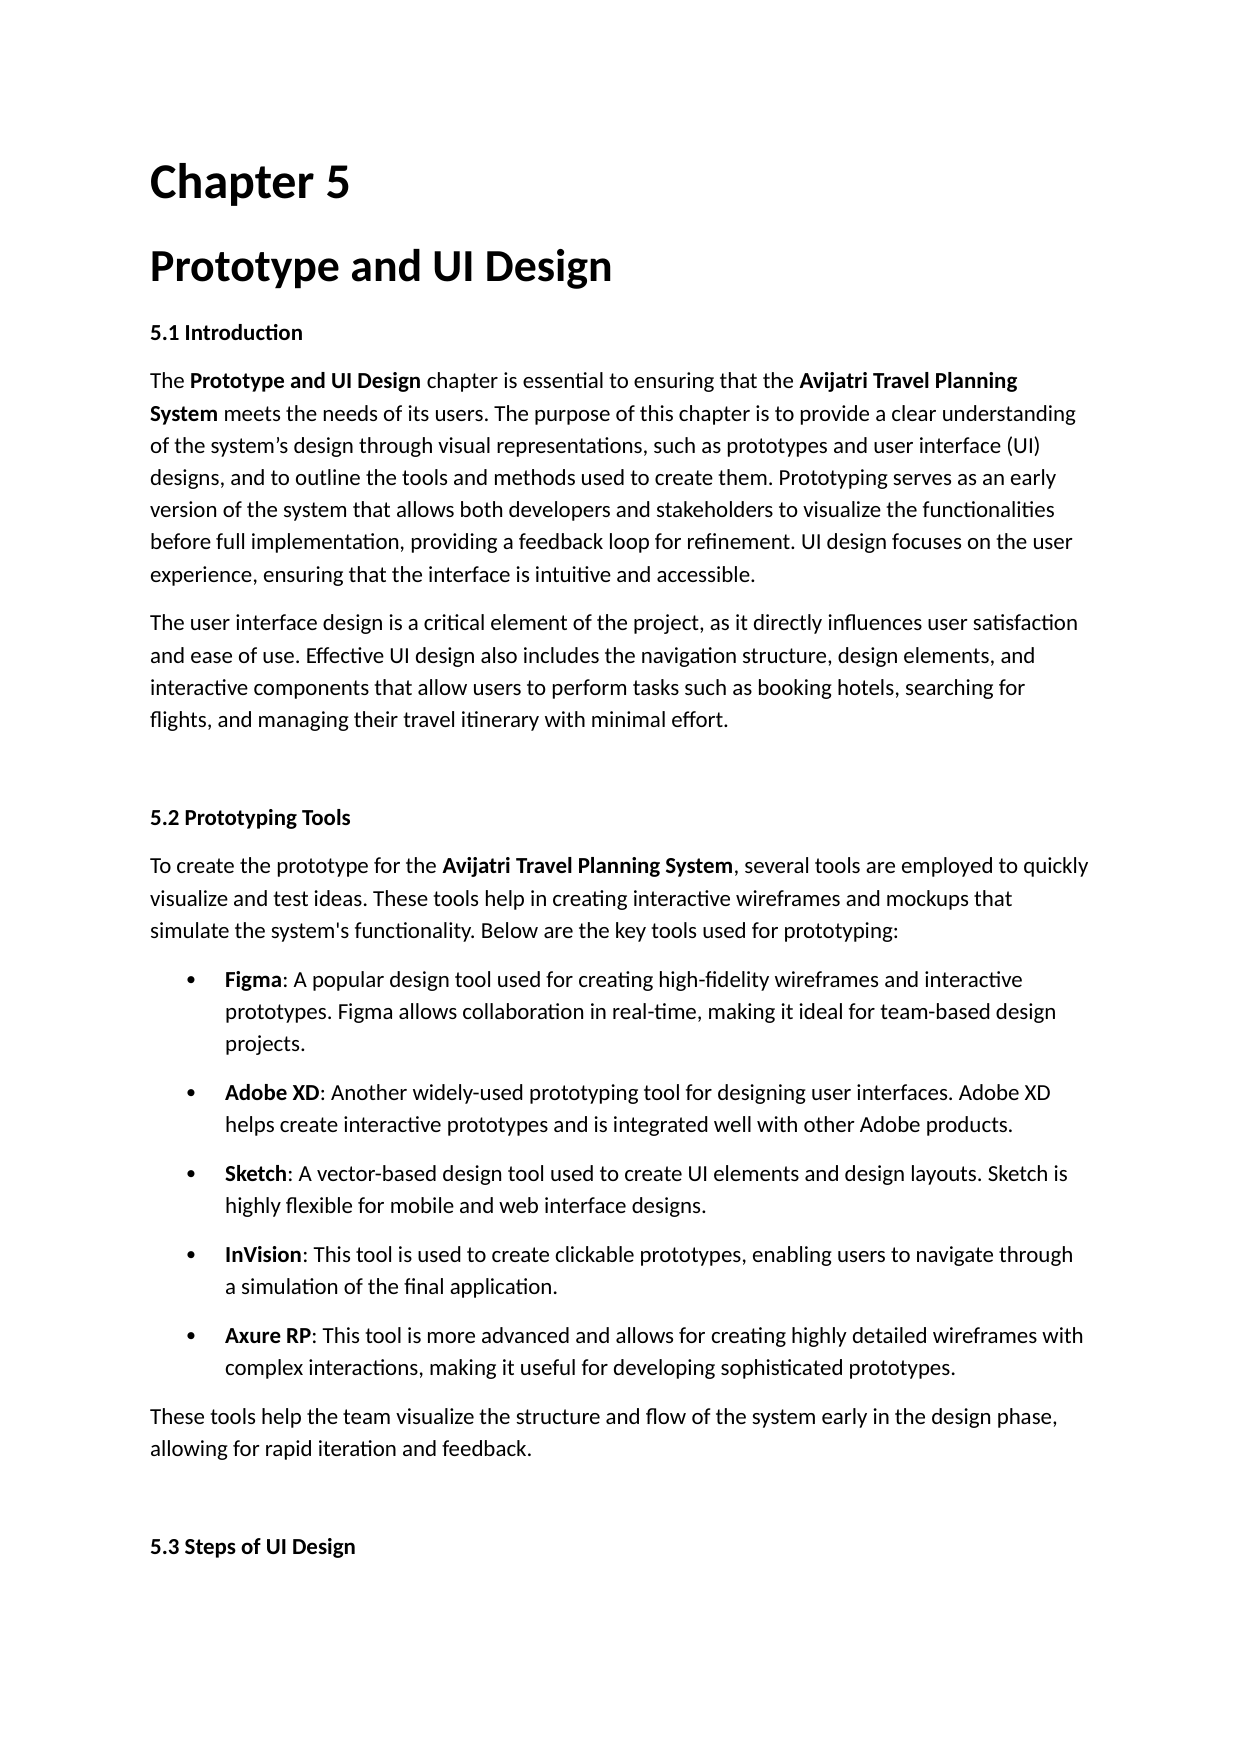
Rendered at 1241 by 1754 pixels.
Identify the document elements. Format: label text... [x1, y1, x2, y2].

text The Prototype and UI Design chapter is essential to ensuring that the Avijatri Travel Planning System meets the needs of its users. The purpose of this chapter is to provide a clear understanding of the system’s design through visual representations, such as prototypes and user interface (UI) designs, and to outline the tools and methods used to create them. Prototyping serves as an early version of the system that allows both developers and stakeholders to visualize the functionalities before full implementation, providing a feedback loop for refinement. UI design focuses on the user experience, ensuring that the interface is intuitive and accessible. [150, 367, 1090, 588]
text Prototype and UI Design [150, 237, 1090, 293]
text The user interface design is a critical element of the project, as it directly influences user satisfaction and ease of use. Effective UI design also includes the navigation structure, design elements, and interactive components that allow users to perform tasks such as booking hotels, searching for flights, and managing their travel itinerary with minimal effort. [150, 608, 1090, 733]
text To create the prototype for the Avijatri Travel Planning System, several tools are employed to quickly visualize and test ideas. These tools help in creating interactive wireframes and mockups that simulate the system's functionality. Below are the key tools used for prototyping: [150, 852, 1090, 944]
text These tools help the team visualize the structure and flow of the system early in the design phase, allowing for rapid iteration and feedback. [150, 1402, 1090, 1462]
list Adobe XD: Another widely-used prototyping tool for designing user interfaces. Adobe XD helps create interactive prototypes and is integrated well with other Adobe products. [187, 1078, 1090, 1138]
text 5.2 Prototyping Tools [150, 803, 1090, 831]
list InVision: This tool is used to create clickable prototypes, enabling users to navigate through a simulation of the final application. [187, 1240, 1090, 1300]
list Figma: A popular design tool used for creating high-fidelity wireframes and interactive prototypes. Figma allows collaboration in real-time, making it ideal for team-based design projects. [187, 965, 1090, 1057]
text 5.1 Introduction [150, 318, 1090, 346]
list Axure RP: This tool is more advanced and allows for creating highly detailed wireframes with complex interactions, making it useful for developing sophisticated prototypes. [187, 1321, 1090, 1381]
text 5.3 Steps of UI Design [150, 1532, 1090, 1560]
text Chapter 5 [150, 150, 1090, 211]
list Sketch: A vector-based design tool used to create UI elements and design layouts. Sketch is highly flexible for mobile and web interface designs. [187, 1159, 1090, 1219]
